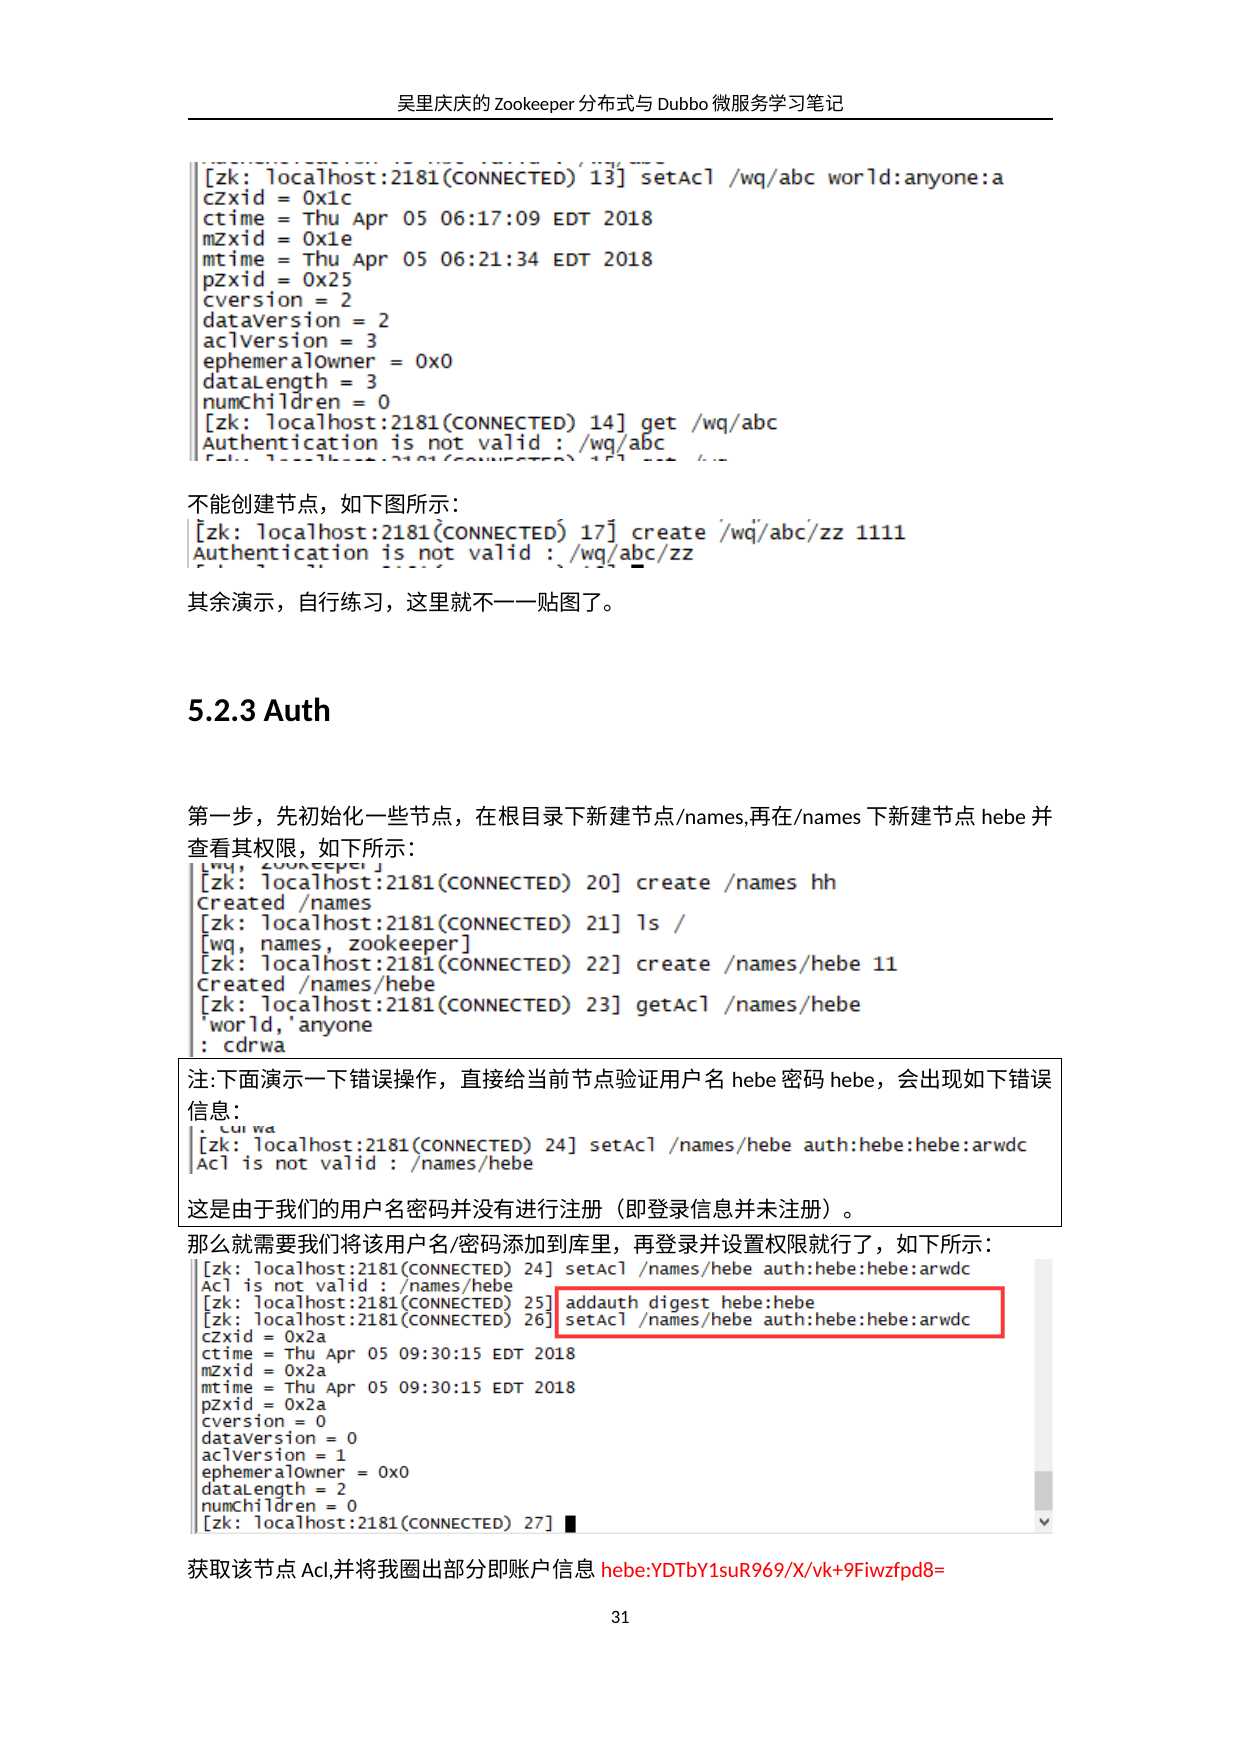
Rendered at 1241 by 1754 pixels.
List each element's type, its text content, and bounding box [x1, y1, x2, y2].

picture [187, 162, 1018, 461]
text 第一步，先初始化一些节点，在根目录下新建节点/names,再在/names下新建节点hebe并查看其权限，如下所示： [187, 798, 1053, 863]
text 这是由于我们的用户名密码并没有进行注册（即登录信息并未注册）。 [179, 1188, 1061, 1226]
picture [187, 1259, 1053, 1534]
text 那么就需要我们将该用户名/密码添加到库里，再登录并设置权限就行了，如下所示： [187, 1227, 1053, 1259]
picture [187, 519, 932, 568]
text 注:下面演示一下错误操作，直接给当前节点验证用户名hebe密码hebe，会出现如下错误信息： [179, 1059, 1061, 1126]
text 获取该节点Acl,并将我圈出部分即账户信息hebe:YDTbY1suR969/X/vk+9Fiwzfpd8= [187, 1552, 1053, 1584]
picture [187, 1126, 1053, 1174]
text 不能创建节点，如下图所示： [187, 487, 1053, 519]
text 其余演示，自行练习，这里就不一一贴图了。 [187, 584, 1053, 617]
subtitle 5.2.3 Auth [187, 677, 1053, 742]
picture [187, 863, 916, 1057]
